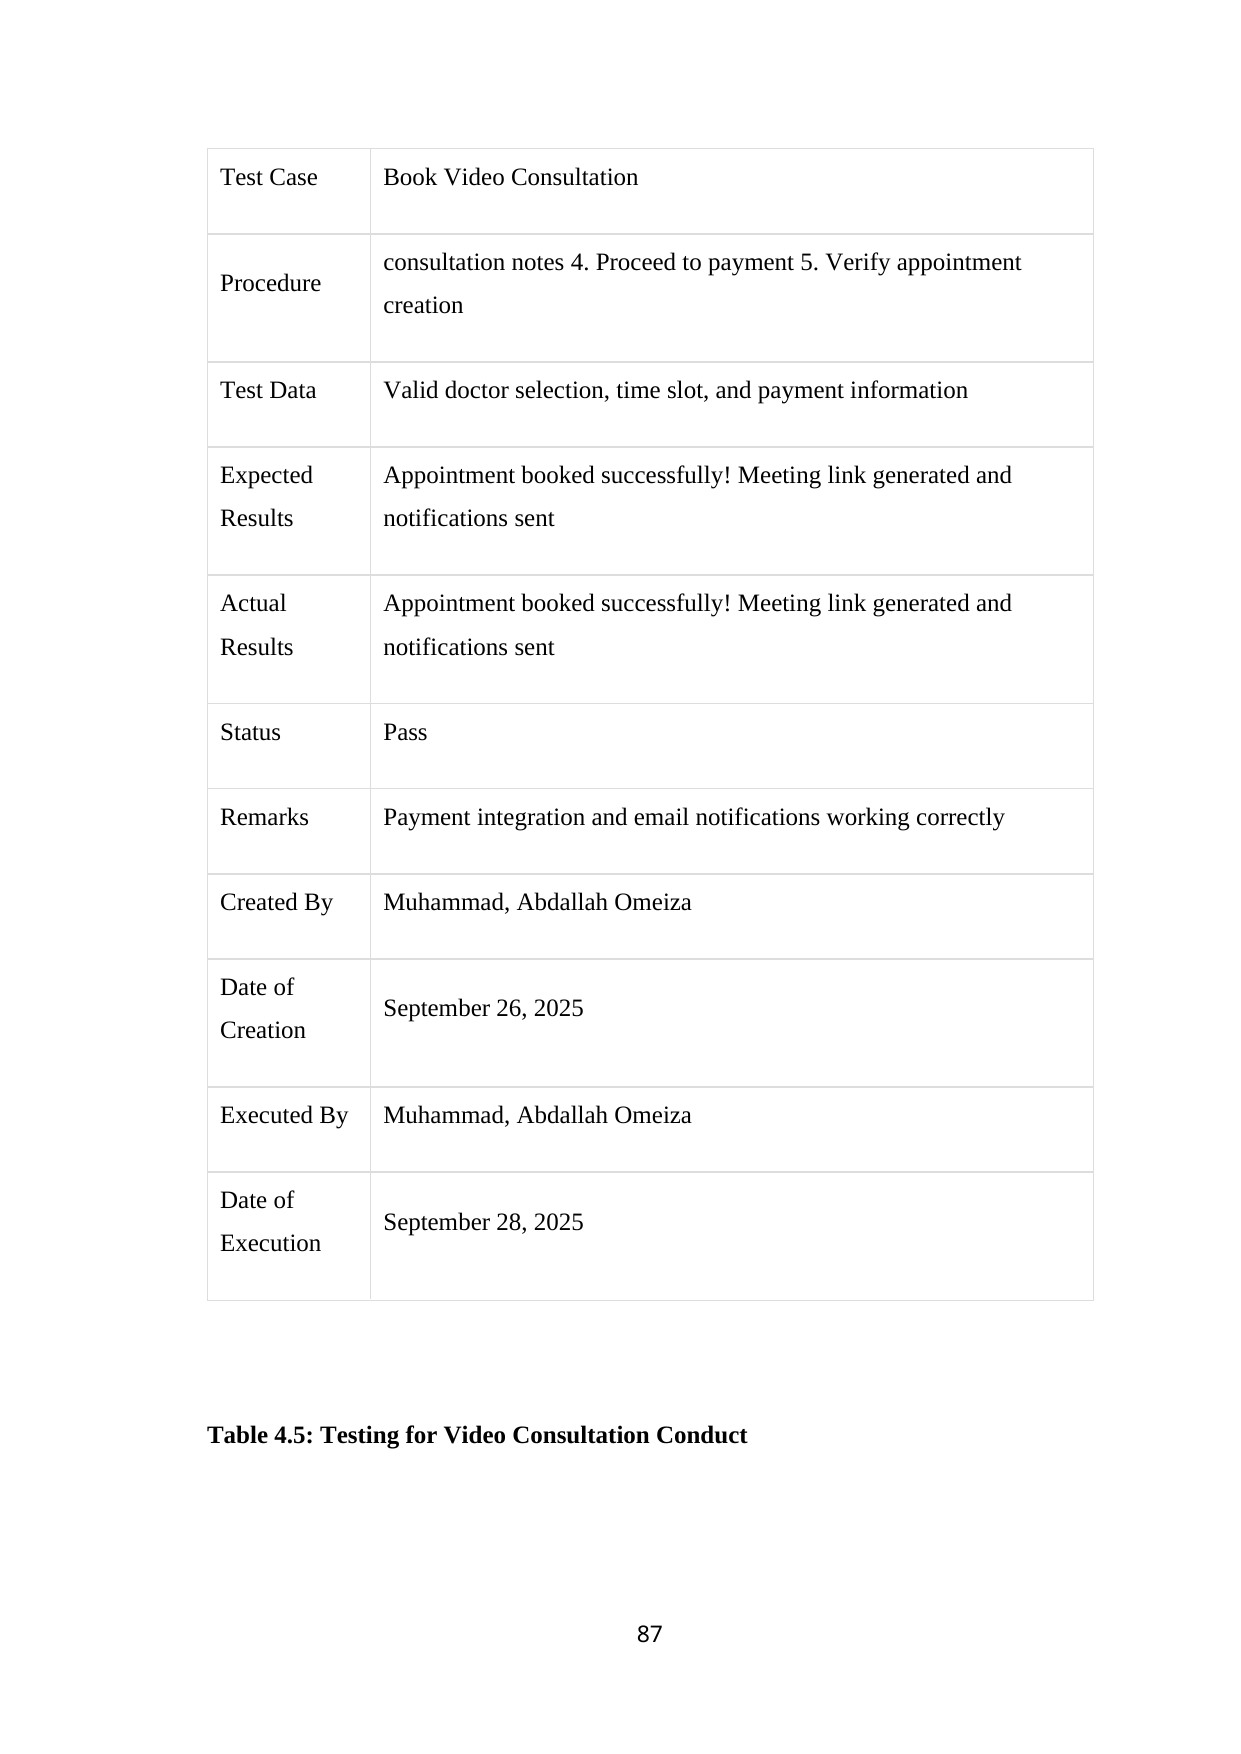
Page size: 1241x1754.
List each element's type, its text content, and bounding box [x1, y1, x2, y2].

table_cell Remarks [208, 789, 370, 873]
table_cell Executed By [208, 1088, 370, 1171]
table_cell Status [208, 704, 370, 788]
table_cell Valid doctor selection, time slot, and payment information [371, 363, 1093, 446]
table_header Book Video Consultation [371, 149, 1093, 233]
table_cell Pass [371, 704, 1093, 788]
table_cell Expected Results [208, 448, 370, 574]
table_cell Created By [208, 875, 370, 958]
table_cell Muhammad, Abdallah Omeiza [371, 875, 1093, 958]
table_cell Actual Results [208, 576, 370, 703]
table_cell September 28, 2025 [371, 1173, 1093, 1299]
table_cell Appointment booked successfully! Meeting link generated and notifications sent [371, 448, 1093, 574]
text Table 4.5: Testing for Video Consultation Conduct [207, 1421, 1092, 1449]
table_header Test Case [208, 149, 370, 233]
table_cell Appointment booked successfully! Meeting link generated and notifications sent [371, 576, 1093, 703]
table_cell Date of Execution [208, 1173, 370, 1299]
table_cell Test Procedure [208, 235, 370, 361]
table_cell Test Data [208, 363, 370, 446]
table_cell Date of Creation [208, 960, 370, 1086]
table_cell September 26, 2025 [371, 960, 1093, 1086]
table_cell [371, 235, 1093, 361]
table_cell Muhammad, Abdallah Omeiza [371, 1088, 1093, 1171]
table_cell Payment integration and email notifications working correctly [371, 789, 1093, 873]
